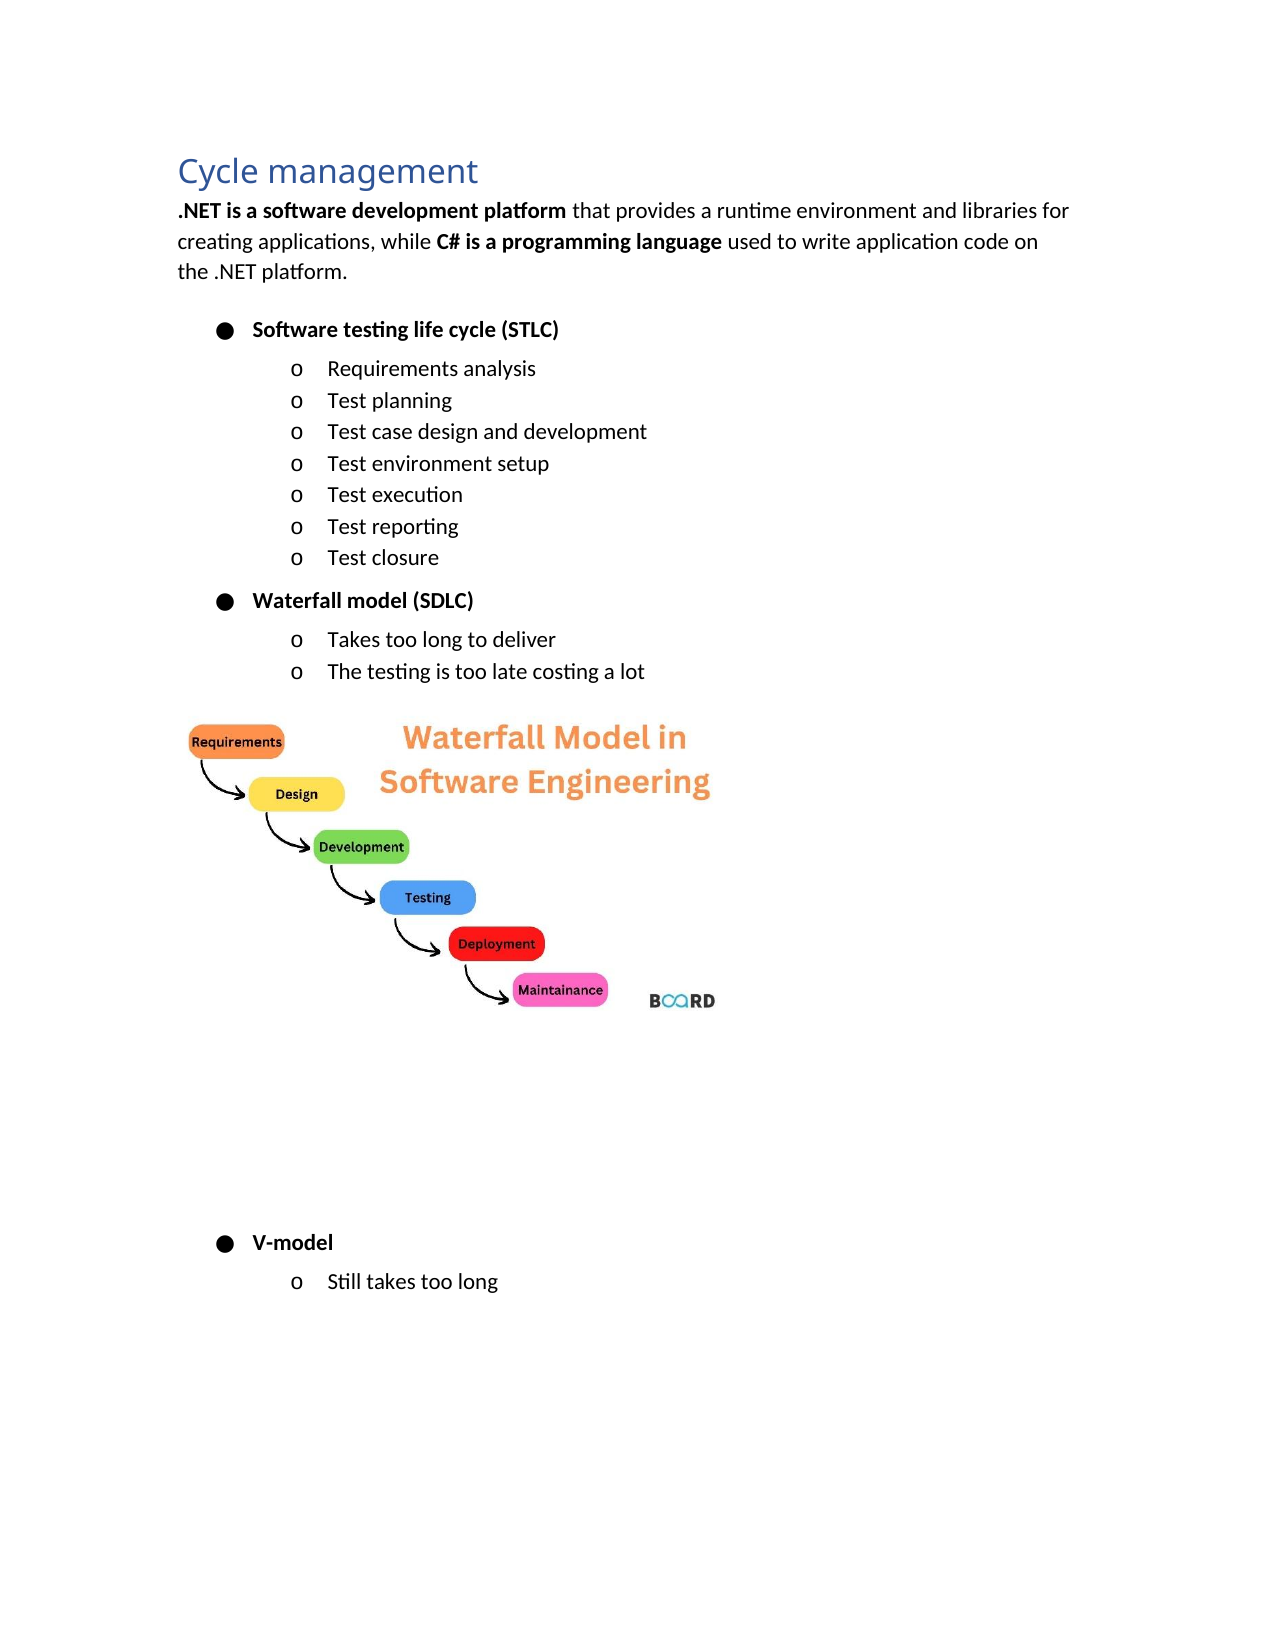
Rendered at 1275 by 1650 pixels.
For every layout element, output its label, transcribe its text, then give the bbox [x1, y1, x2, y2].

list Takes too long to deliver [290, 626, 1098, 655]
list The testing is too late costing a lot [290, 657, 1098, 686]
list Test case design and development [290, 417, 1098, 447]
list Still takes too long [290, 1267, 1098, 1297]
list Test planning [290, 386, 1098, 415]
text .NET is a software development platform that provides a runtime environment and libraries for creating applications, while C# is a programming language used to write application code on the .NET platform. [177, 197, 1098, 285]
list V-model [215, 1217, 1098, 1264]
list Waterfall model (SDLC) [215, 575, 1098, 622]
picture [177, 705, 720, 1011]
list Test environment setup [290, 449, 1098, 478]
subtitle Cycle management [177, 148, 1098, 193]
list Test reporting [290, 512, 1098, 541]
list Test closure [290, 543, 1098, 572]
list Test execution [290, 480, 1098, 509]
list Requirements analysis [290, 354, 1098, 384]
list Software testing life cycle (STLC) [215, 304, 1098, 351]
